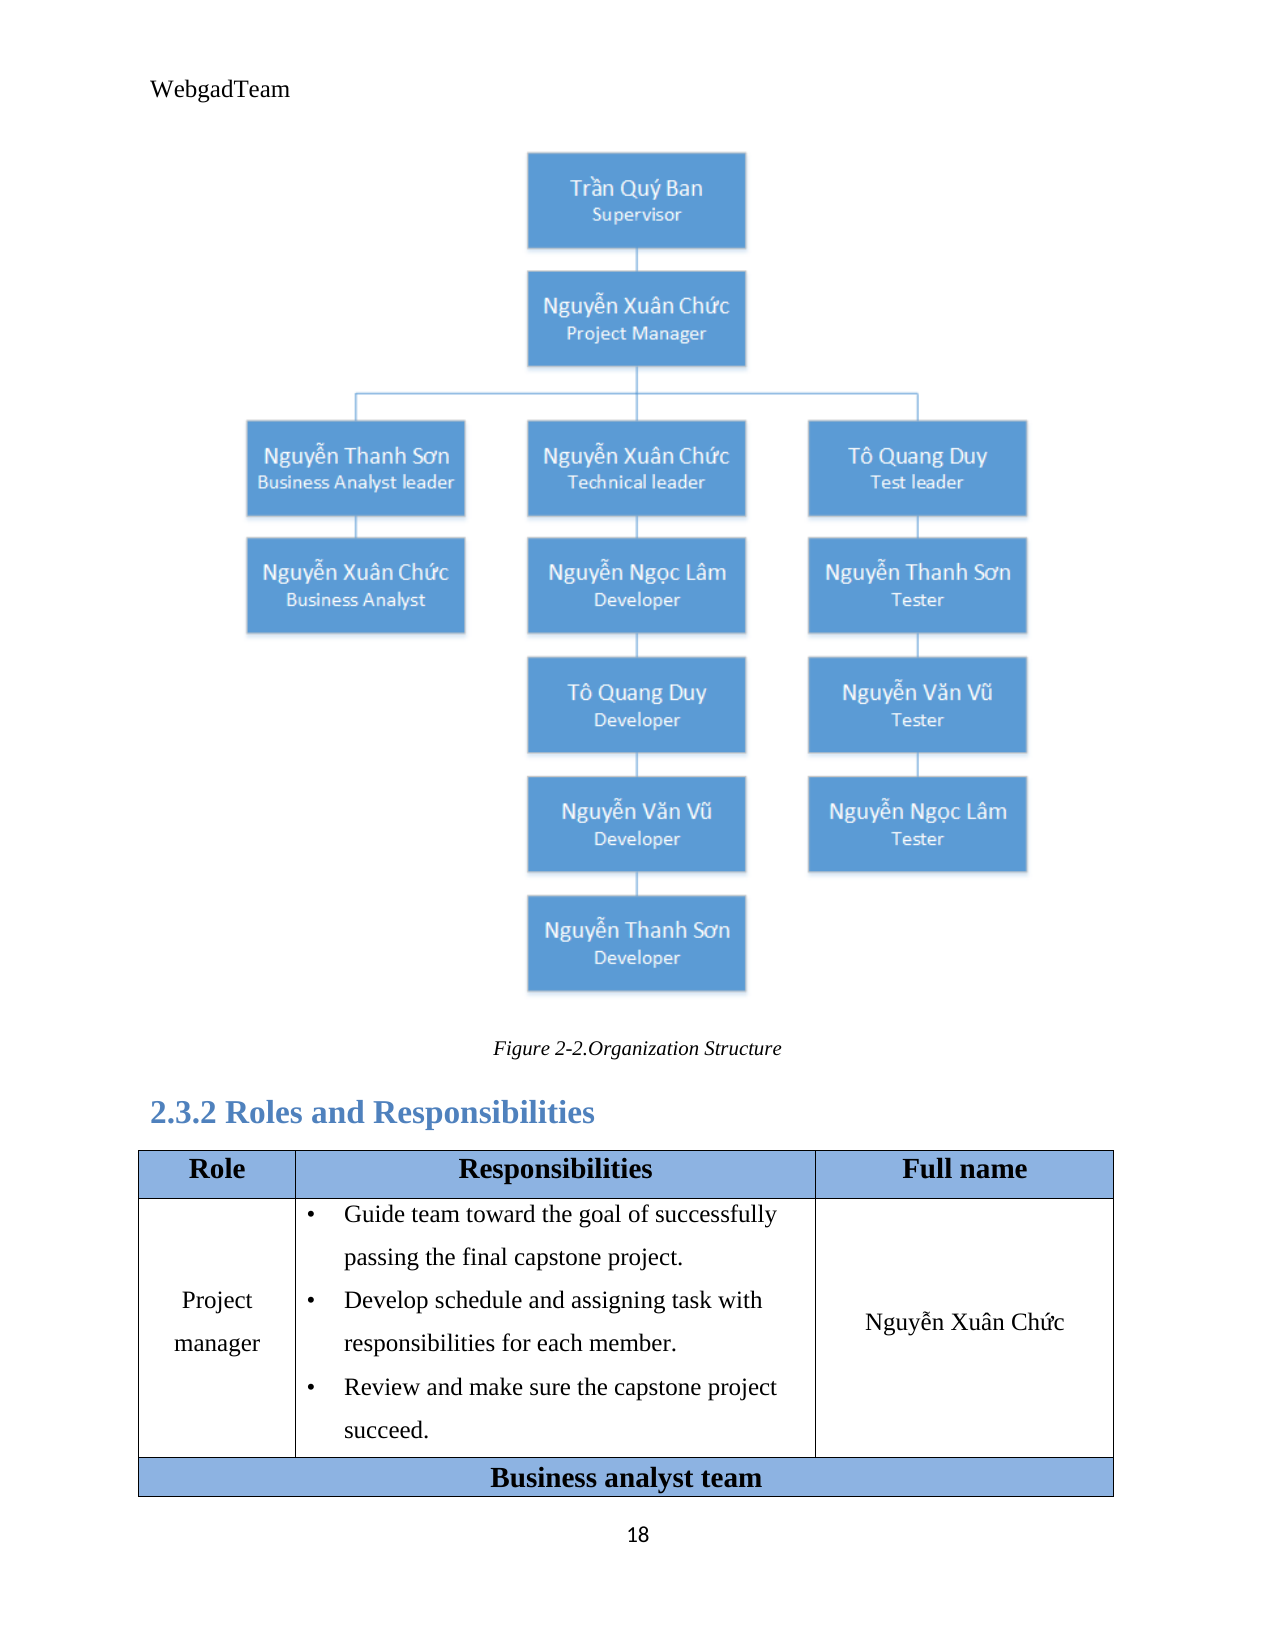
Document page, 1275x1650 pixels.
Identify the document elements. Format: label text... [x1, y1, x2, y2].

table_header Full name [816, 1151, 1113, 1198]
table_header Role [139, 1151, 295, 1198]
table_cell Project manager [139, 1199, 295, 1457]
picture [240, 150, 1035, 1002]
text Figure 2-2.Organization Structure [150, 1036, 1125, 1060]
table_cell Business analyst team [139, 1458, 1113, 1496]
table_cell Nguyễn Xuân Chức [816, 1199, 1113, 1457]
table_header Responsibilities [296, 1151, 815, 1198]
subtitle Roles and Responsibilities [150, 1093, 1125, 1131]
table_cell Guide team toward the goal of successfully passing the final capstone project. Develop schedule and assigning task with responsibilities for each member. Review and make sure the capstone project succeed. [296, 1199, 815, 1457]
